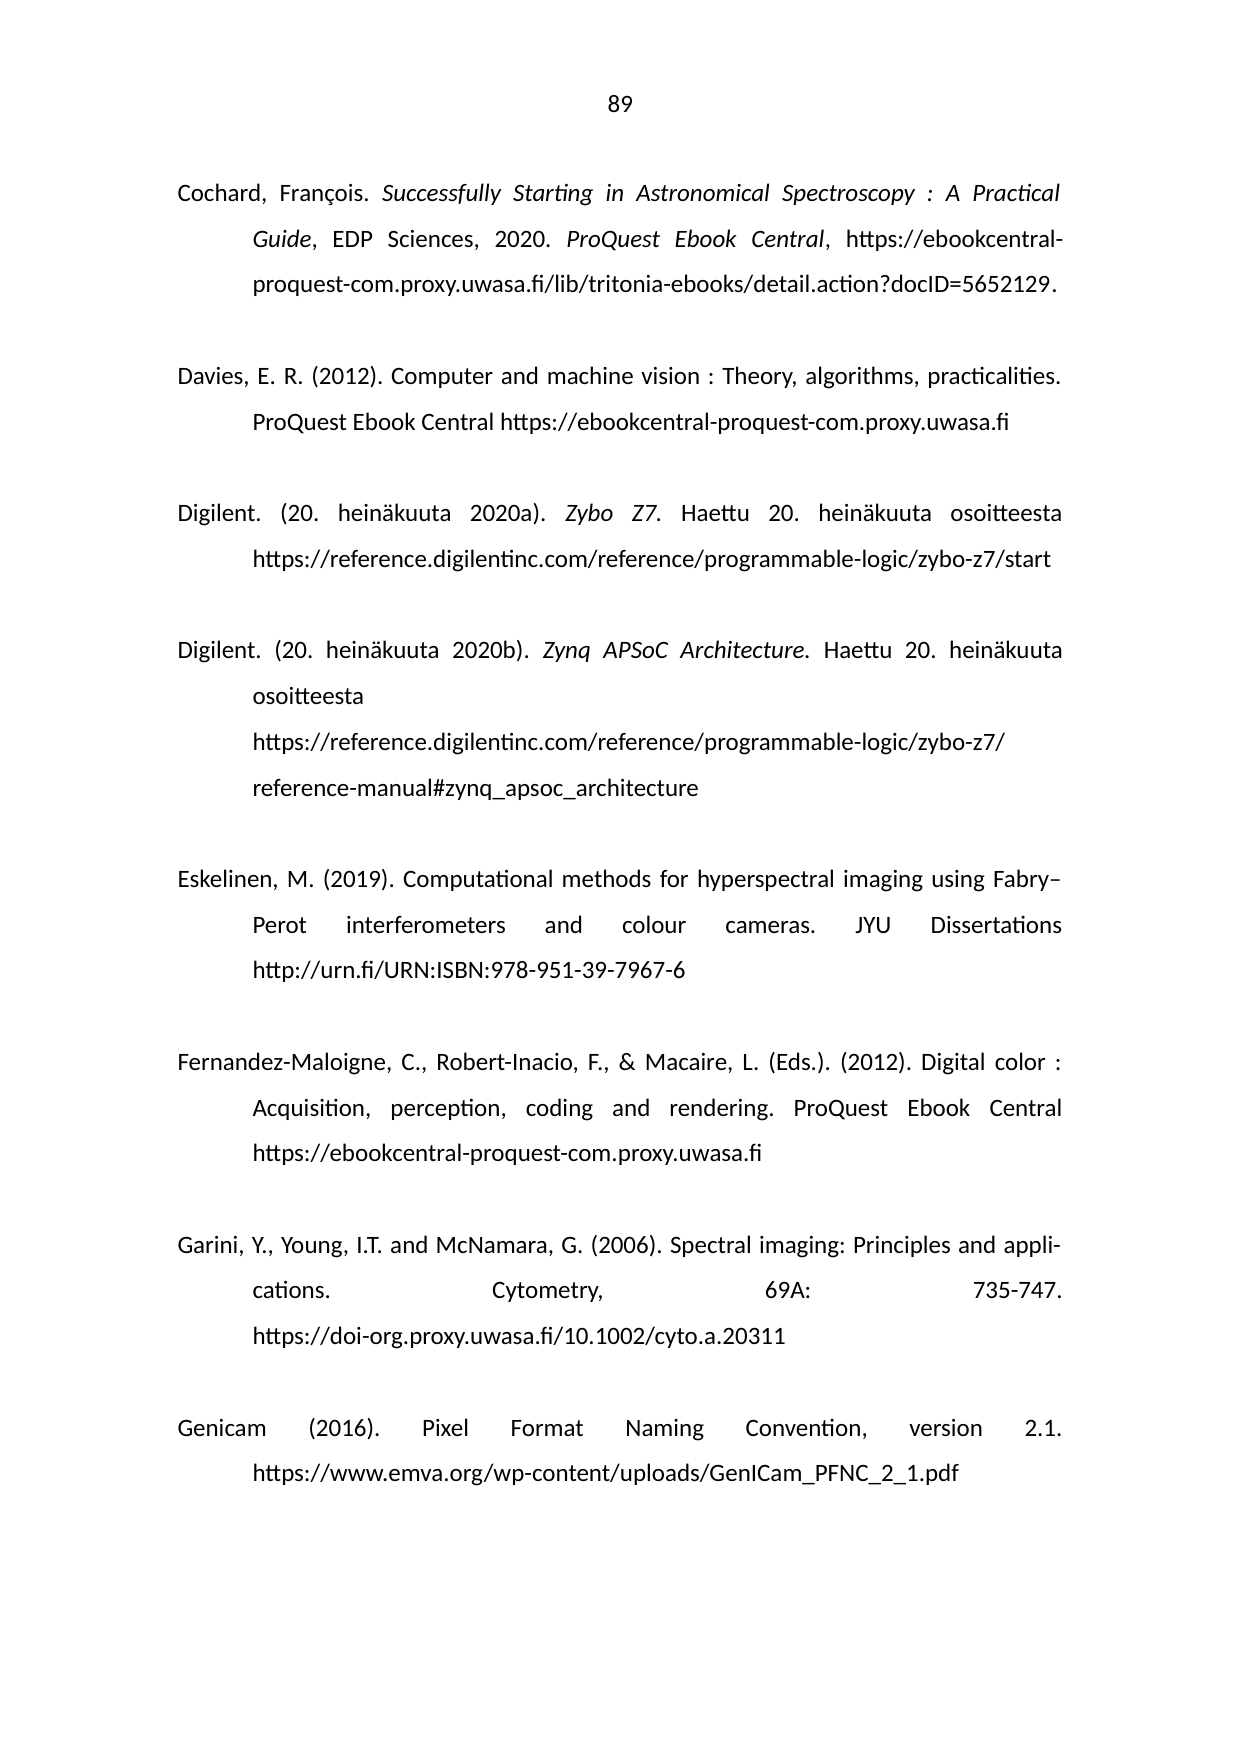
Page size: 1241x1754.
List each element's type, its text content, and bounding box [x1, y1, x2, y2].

text Eskelinen, M. (2019). Computational methods for hyperspectral imaging using Fabry–Perot interferometers and colour cameras. JYU Dissertations http://urn.fi/URN:ISBN:978-951-39-7967-6 [177, 863, 1063, 985]
text Davies, E. R. (2012). Computer and machine vision : Theory, algorithms, practicalities. ProQuest Ebook Central https://ebookcentral-proquest-com.proxy.uwasa.fi [177, 360, 1063, 436]
text Digilent. (20. heinäkuuta 2020b). Zynq APSoC Architecture. Haettu 20. heinäkuuta osoitteesta https://reference.digilentinc.com/reference/programmable-logic/zybo-z7/reference-manual#zynq_apsoc_architecture [177, 634, 1063, 802]
text Garini, Y., Young, I.T. and McNamara, G. (2006). Spectral imaging: Principles and appli-cations. Cytometry, 69A: 735-747. https://doi-org.proxy.uwasa.fi/10.1002/cyto.a.20311 [177, 1229, 1063, 1351]
text Genicam (2016). Pixel Format Naming Convention, version 2.1. https://www.emva.org/wp-content/uploads/GenICam_PFNC_2_1.pdf [177, 1412, 1063, 1488]
text Fernandez-Maloigne, C., Robert-Inacio, F., & Macaire, L. (Eds.). (2012). Digital color : Acquisition, perception, coding and rendering. ProQuest Ebook Central https://ebookcentral-proquest-com.proxy.uwasa.fi [177, 1046, 1063, 1168]
text Digilent. (20. heinäkuuta 2020a). Zybo Z7. Haettu 20. heinäkuuta osoitteesta https://reference.digilentinc.com/reference/programmable-logic/zybo-z7/start [177, 497, 1063, 573]
text Cochard, François. Successfully Starting in Astronomical Spectroscopy : A Practical Guide, EDP Sciences, 2020. ProQuest Ebook Central, https://ebookcentral-proquest-com.proxy.uwasa.fi/lib/tritonia-ebooks/detail.action?docID=5652129. [177, 177, 1063, 299]
